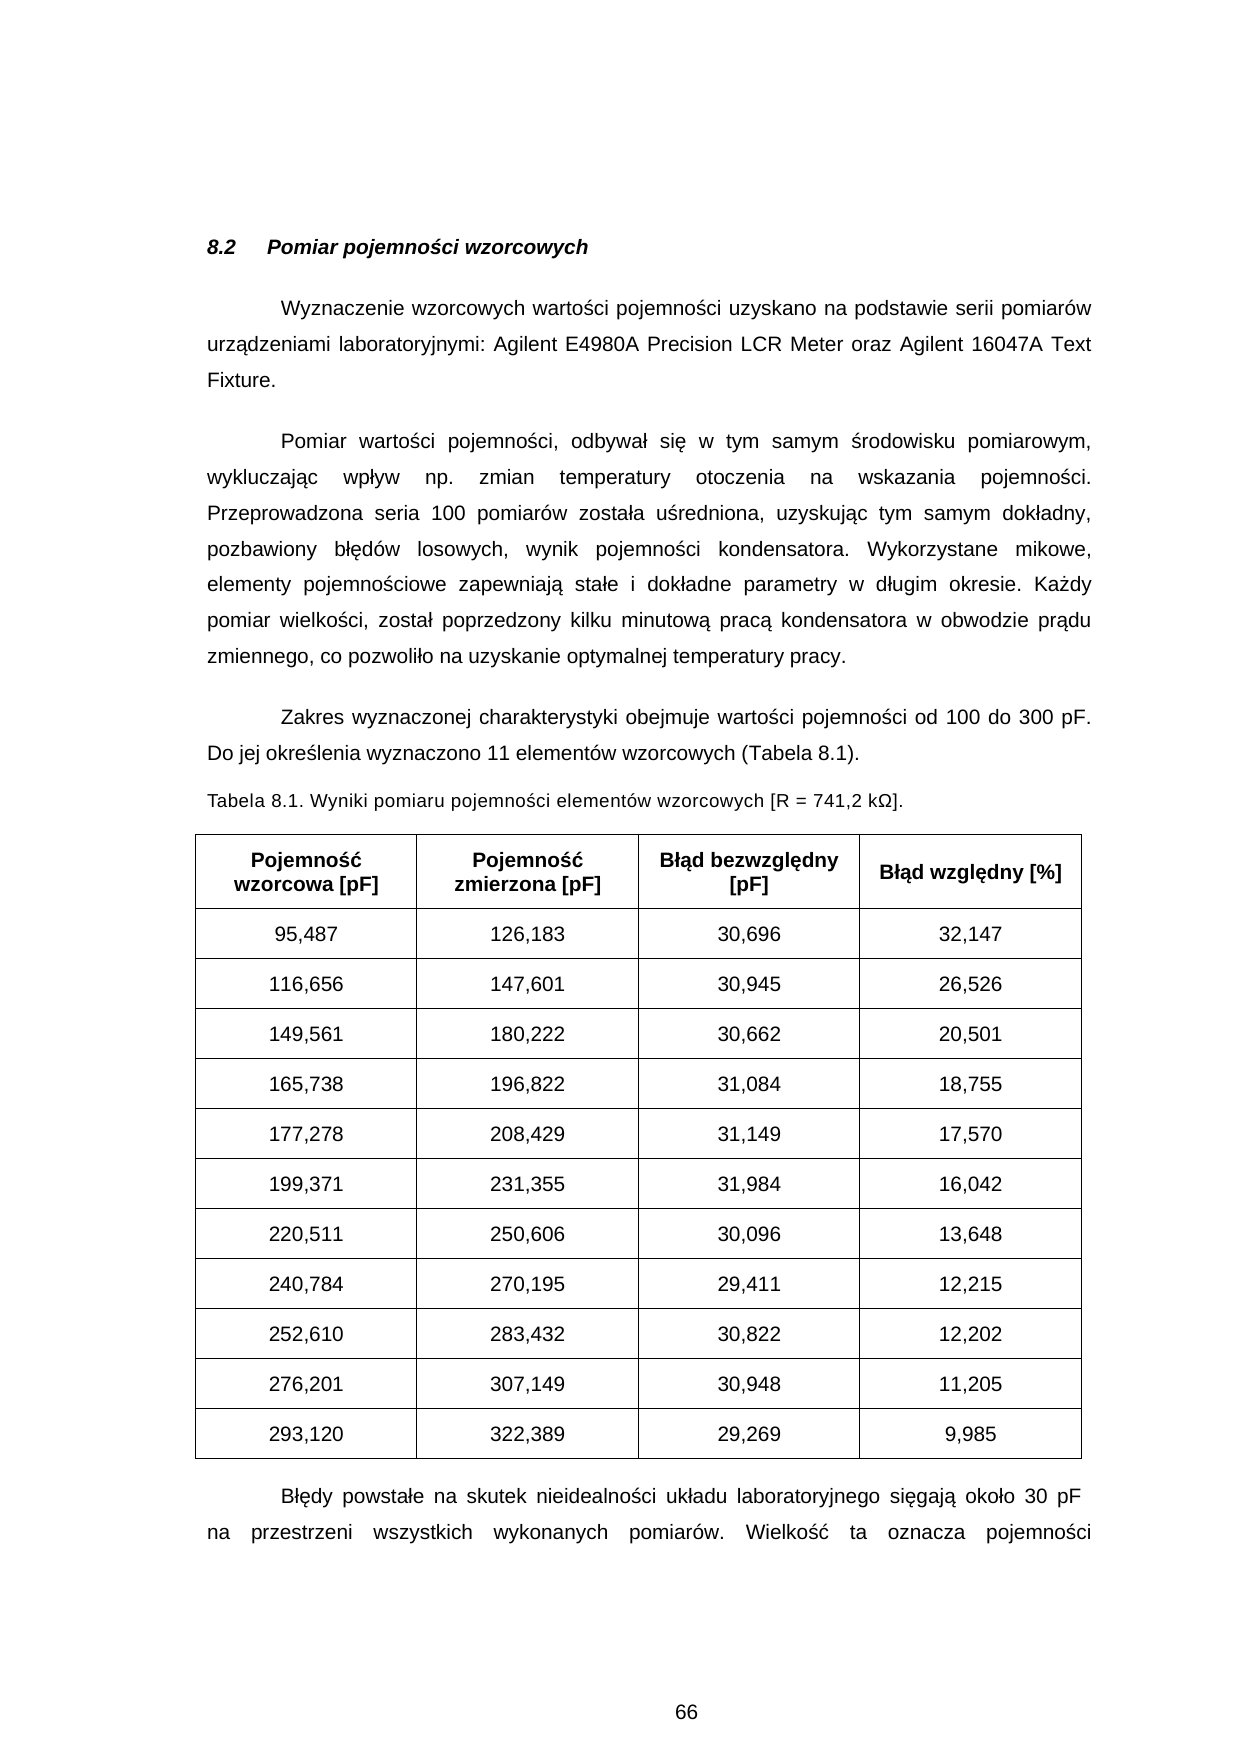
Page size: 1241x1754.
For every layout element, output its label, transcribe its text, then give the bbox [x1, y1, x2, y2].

table_cell 11,205 [860, 1359, 1081, 1408]
table_cell 177,278 [196, 1109, 416, 1158]
table_cell 196,822 [417, 1059, 638, 1108]
table_header Błąd bezwzględny [pF] [639, 835, 859, 908]
table_cell 29,411 [639, 1259, 859, 1308]
table_cell 293,120 [196, 1409, 416, 1458]
table_cell 32,147 [860, 909, 1081, 958]
table_cell 240,784 [196, 1259, 416, 1308]
table_cell 30,662 [639, 1009, 859, 1058]
table_cell 13,648 [860, 1209, 1081, 1258]
subtitle Pomiar pojemności wzorcowych [207, 235, 1092, 259]
table_cell 30,096 [639, 1209, 859, 1258]
table_cell 149,561 [196, 1009, 416, 1058]
table_cell 147,601 [417, 959, 638, 1008]
table_cell 165,738 [196, 1059, 416, 1108]
table_cell 322,389 [417, 1409, 638, 1458]
table_cell 208,429 [417, 1109, 638, 1158]
table_header Pojemność zmierzona [pF] [417, 835, 638, 908]
table_cell 126,183 [417, 909, 638, 958]
text Zakres wyznaczonej charakterystyki obejmuje wartości pojemności od 100 do 300 pF. Do jej określenia wyznaczono 11 elementów wzorcowych (tabela 8.1). [207, 705, 1092, 765]
table_cell 30,696 [639, 909, 859, 958]
table_cell 18,755 [860, 1059, 1081, 1108]
table_cell 283,432 [417, 1309, 638, 1358]
table_cell 231,355 [417, 1159, 638, 1208]
table_cell 30,822 [639, 1309, 859, 1358]
table_cell 31,149 [639, 1109, 859, 1158]
table_cell 250,606 [417, 1209, 638, 1258]
table_cell 199,371 [196, 1159, 416, 1208]
table_cell 17,570 [860, 1109, 1081, 1158]
table_cell 30,948 [639, 1359, 859, 1408]
table_cell 180,222 [417, 1009, 638, 1058]
table_cell 270,195 [417, 1259, 638, 1308]
table_cell 29,269 [639, 1409, 859, 1458]
table_cell 9,985 [860, 1409, 1081, 1458]
table_cell 116,656 [196, 959, 416, 1008]
table_cell 30,945 [639, 959, 859, 1008]
text Pomiar wartości pojemności, odbywał się w tym samym środowisku pomiarowym, wykluczając wpływ np. zmian temperatury otoczenia na wskazania pojemności. Przeprowadzona seria 100 pomiarów została uśredniona, uzyskując tym samym dokładny, pozbawiony błędów losowych, wynik pojemności kondensatora. Wykorzystane mikowe, elementy pojemnościowe zapewniają stałe i dokładne parametry w długim okresie. Każdy pomiar wielkości, został poprzedzony kilku minutową pracą kondensatora w obwodzie prądu zmiennego, co pozwoliło na uzyskanie optymalnej temperatury pracy. [207, 428, 1092, 668]
text Wyznaczenie wzorcowych wartości pojemności uzyskano na podstawie serii pomiarów urządzeniami laboratoryjnymi: Agilent E4980A Precision LCR Meter oraz Agilent 16047A Text Fixture. [207, 296, 1092, 392]
table_cell 31,084 [639, 1059, 859, 1108]
table_header Błąd względny [%] [860, 835, 1081, 908]
table_cell 20,501 [860, 1009, 1081, 1058]
table_cell 252,610 [196, 1309, 416, 1358]
table_cell 16,042 [860, 1159, 1081, 1208]
table_cell 95,487 [196, 909, 416, 958]
table_cell 12,215 [860, 1259, 1081, 1308]
table_cell 307,149 [417, 1359, 638, 1408]
table_cell 276,201 [196, 1359, 416, 1408]
table_cell 220,511 [196, 1209, 416, 1258]
table_cell 31,984 [639, 1159, 859, 1208]
table_cell 26,526 [860, 959, 1081, 1008]
table_cell 12,202 [860, 1309, 1081, 1358]
table_header Pojemność wzorcowa [pF] [196, 835, 416, 908]
